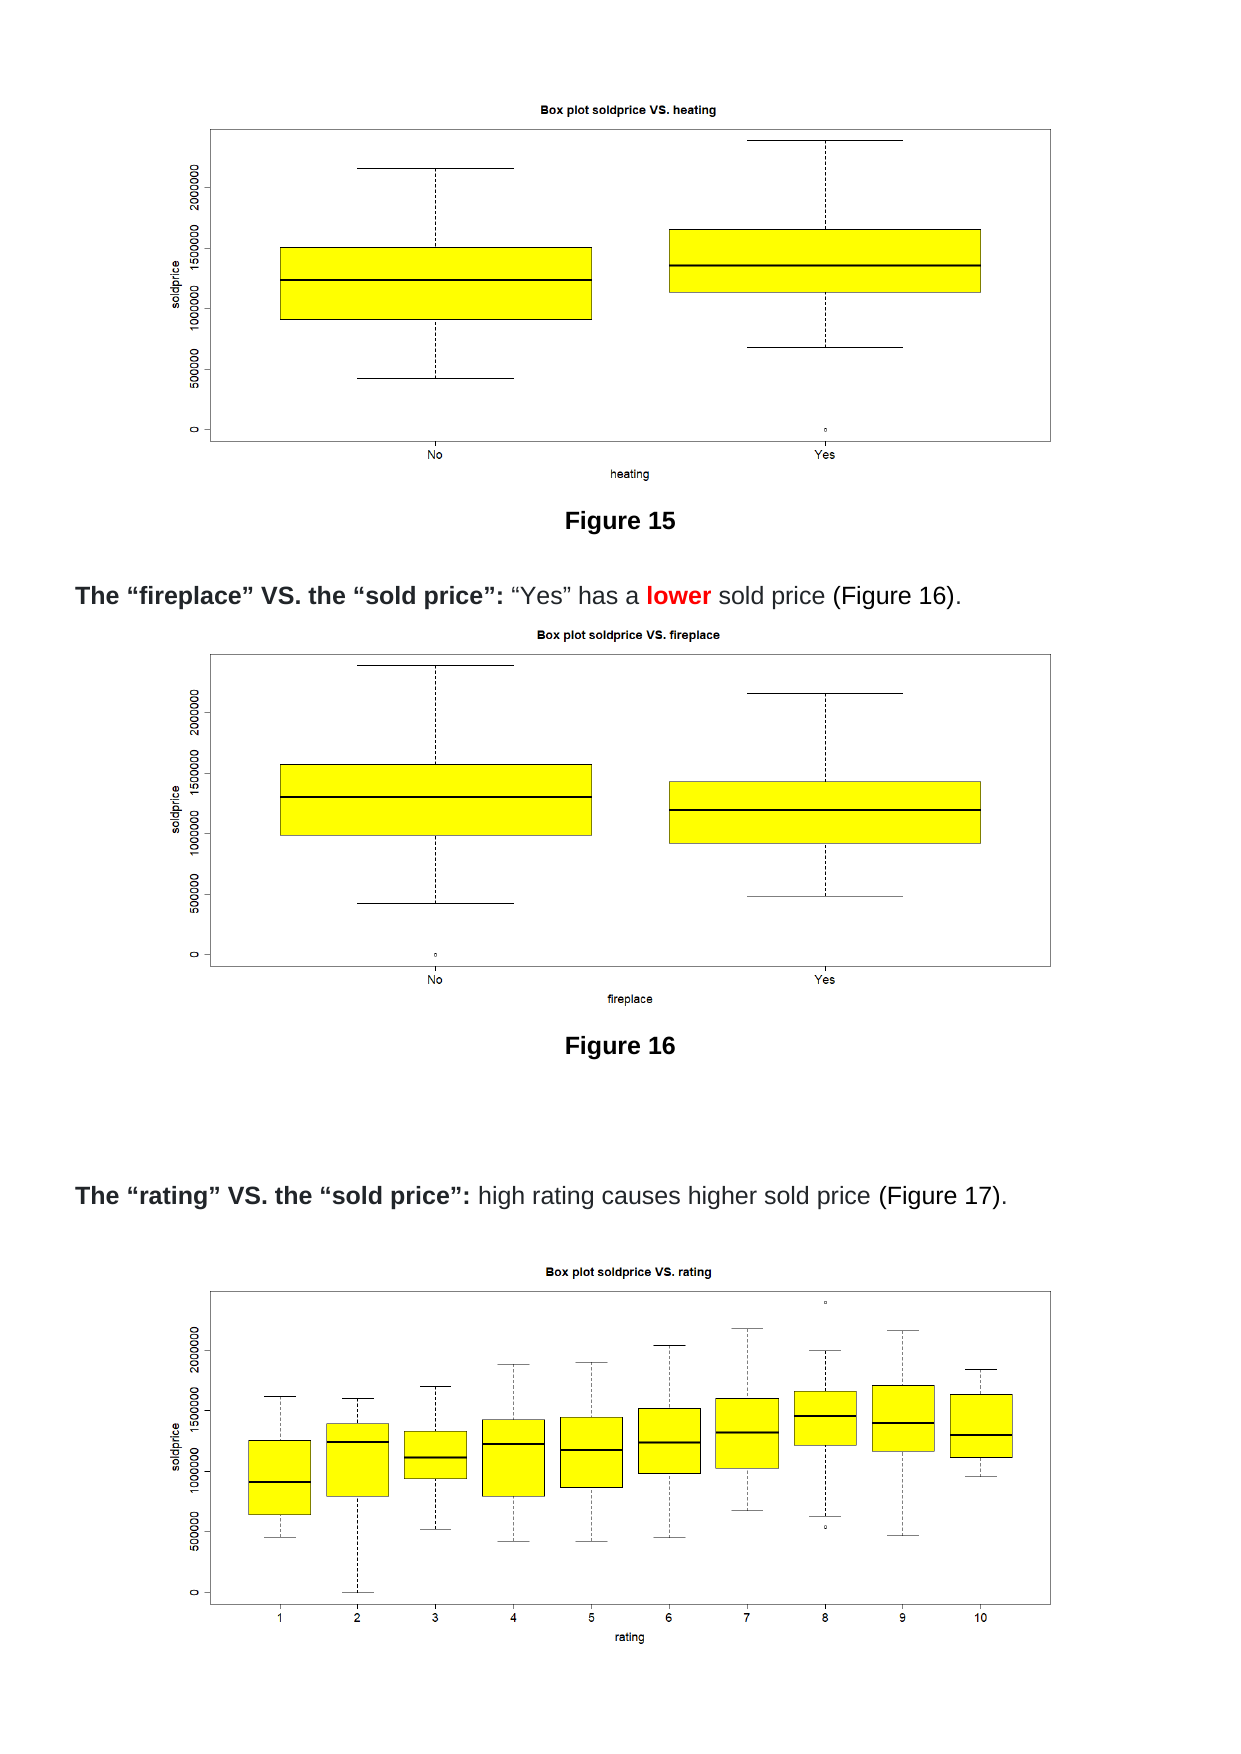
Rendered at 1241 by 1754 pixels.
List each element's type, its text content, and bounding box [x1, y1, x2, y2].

text Figure 15 [75, 502, 1165, 539]
text The “rating” VS. the “sold price”: high rating causes higher sold price (Figure 17). [75, 1177, 1165, 1214]
text The “fireplace” VS. the “sold price”: “Yes” has a lower sold price (Figure 16). [75, 577, 1165, 614]
picture [170, 614, 1071, 1015]
picture [170, 89, 1071, 490]
text Figure 16 [75, 1027, 1165, 1064]
picture [170, 1252, 1071, 1653]
